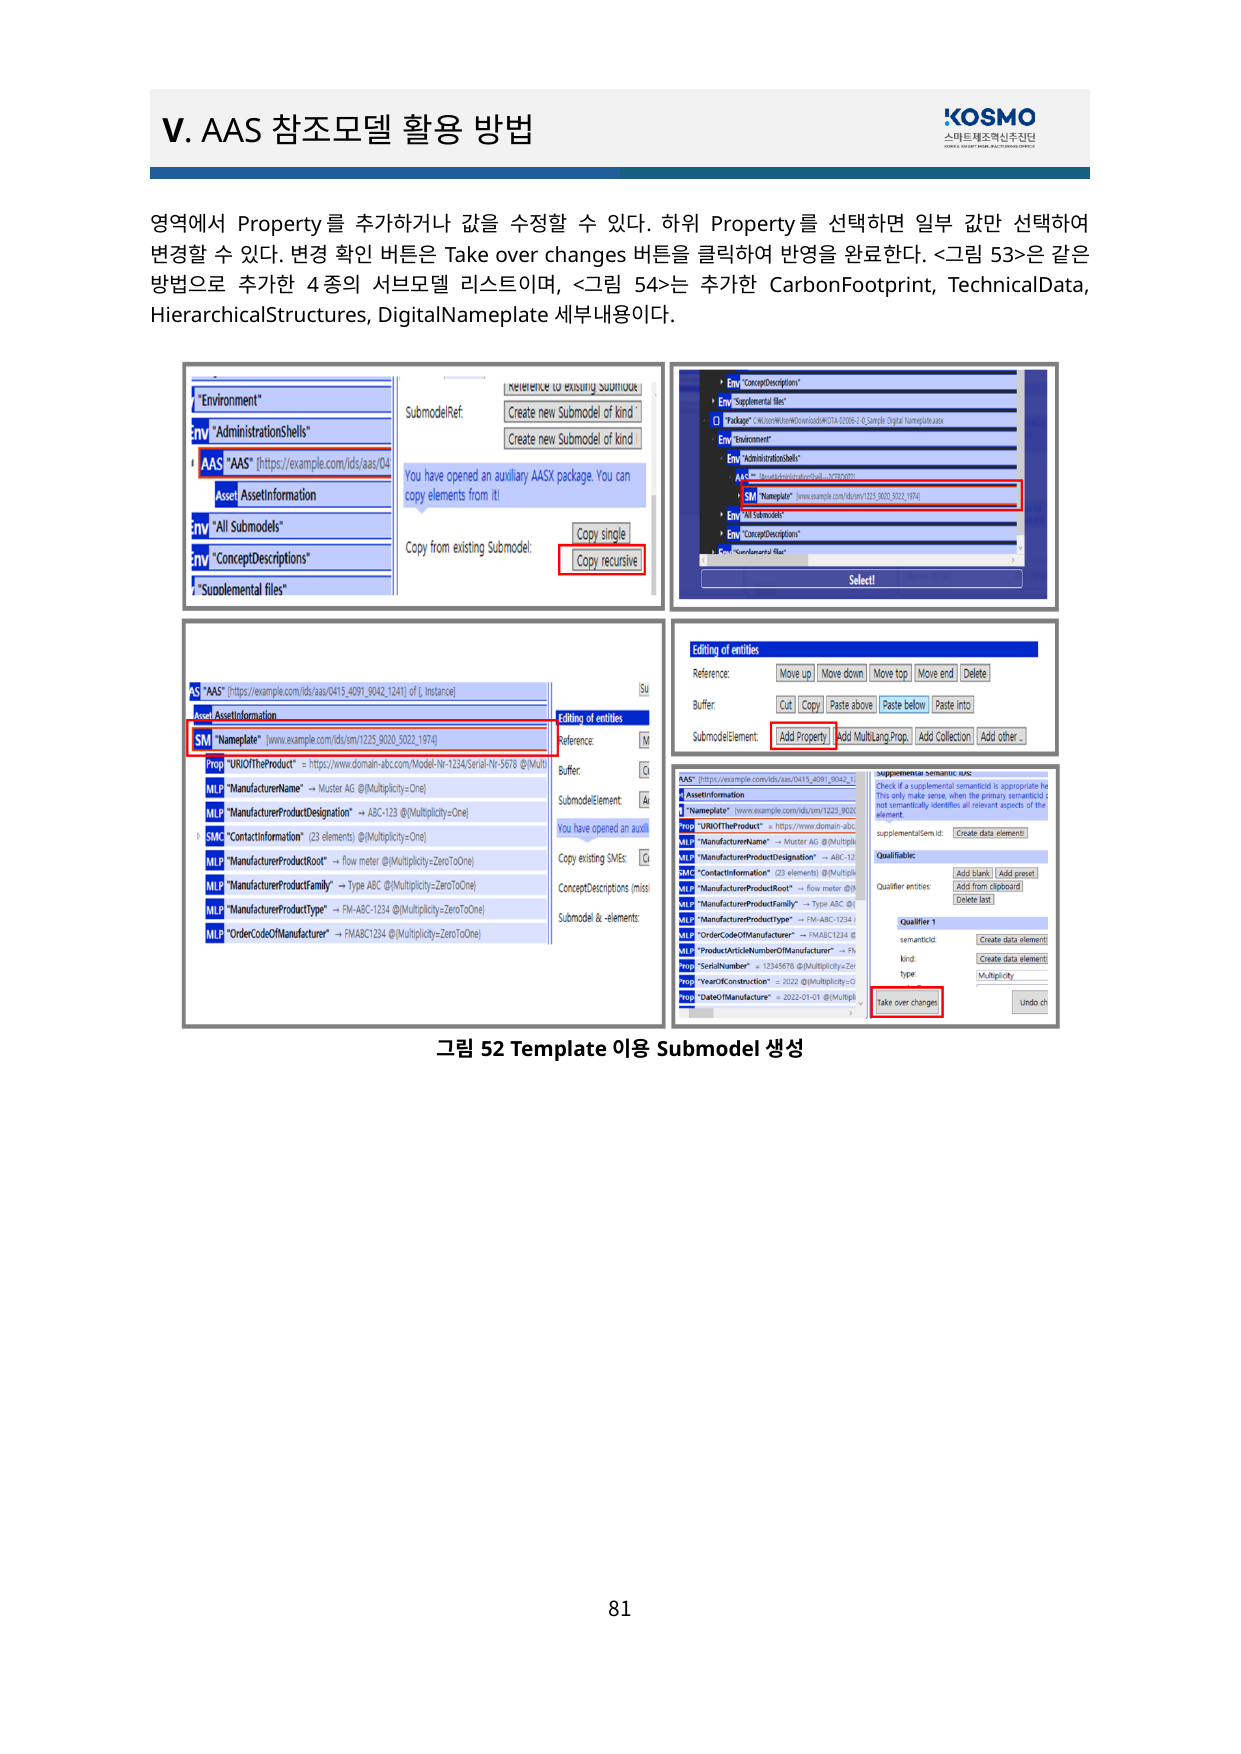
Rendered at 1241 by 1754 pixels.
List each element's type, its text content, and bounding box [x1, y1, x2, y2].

picture [944, 108, 1035, 148]
text 그림 52 Template 이용 Submodel 생성 [150, 1032, 1090, 1062]
picture [177, 357, 1064, 1033]
